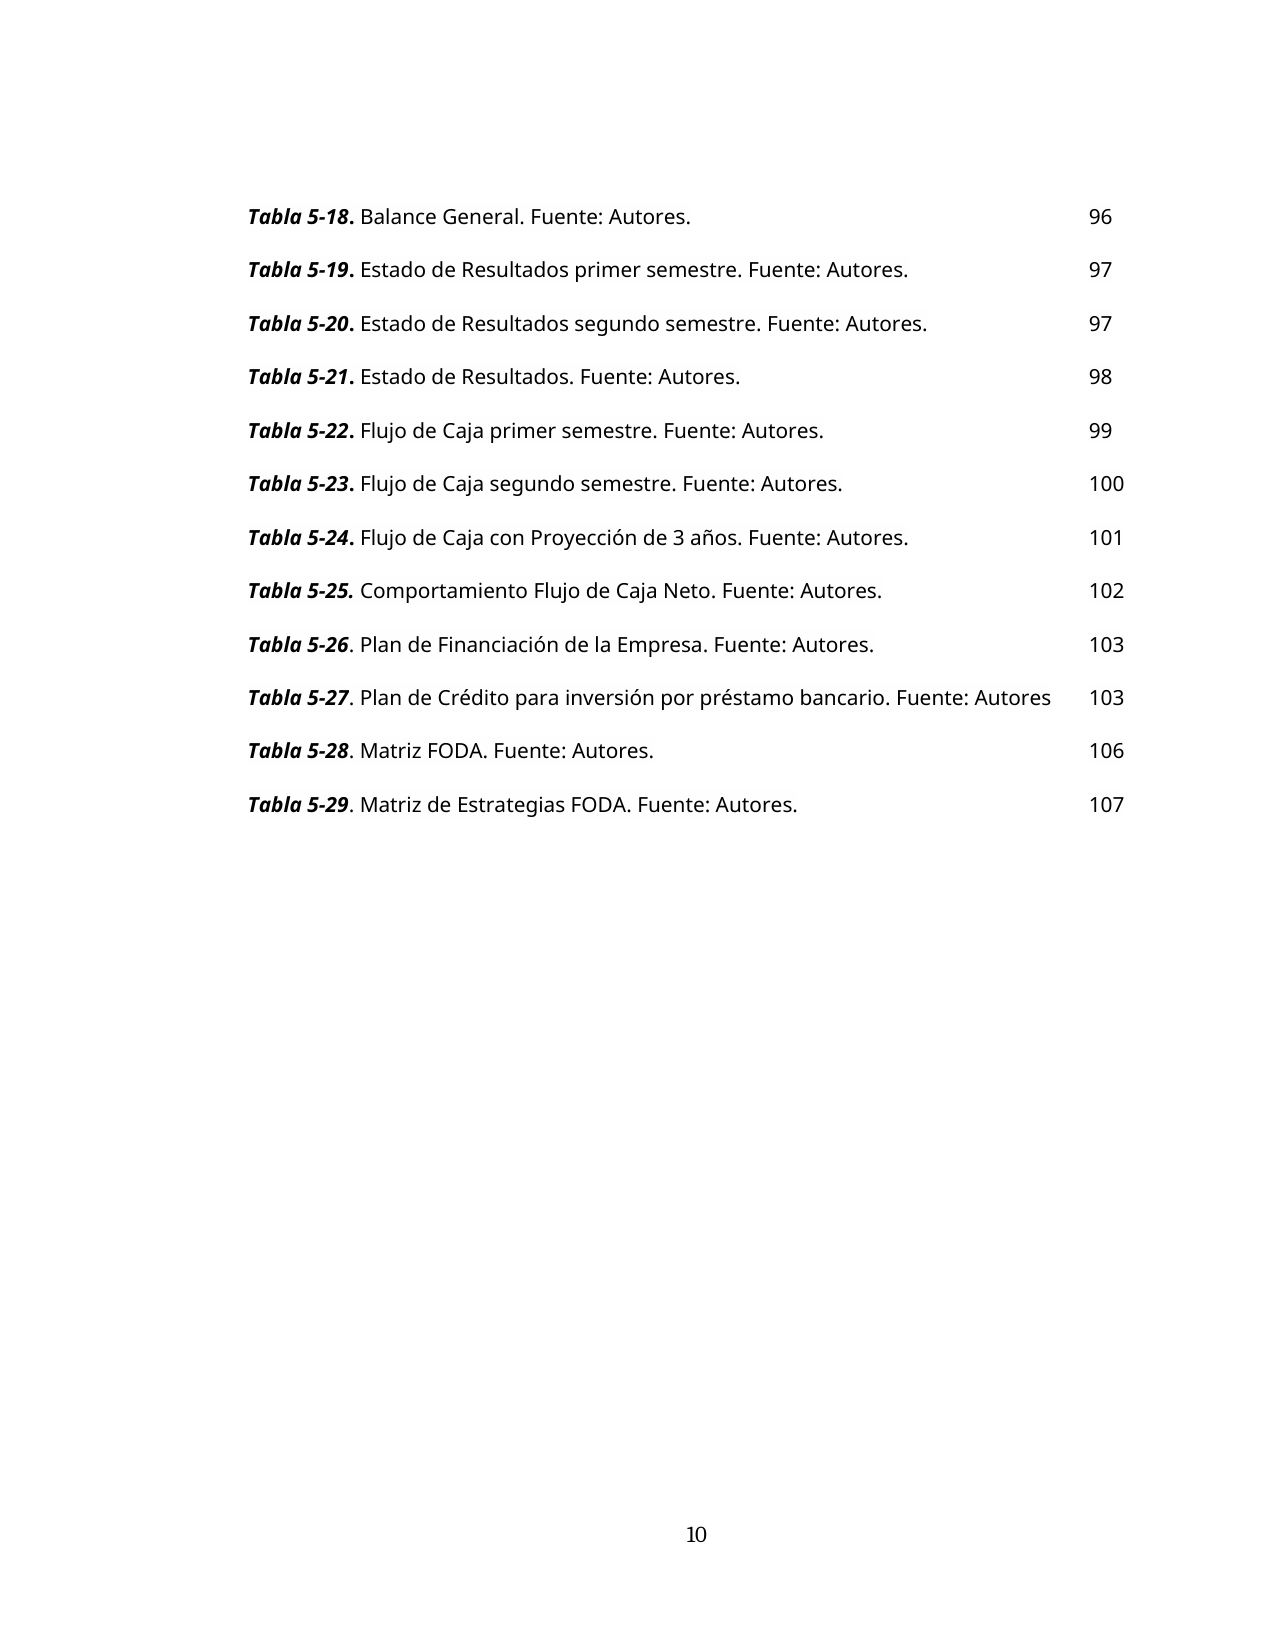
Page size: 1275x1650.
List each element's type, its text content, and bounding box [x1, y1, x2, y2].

table_cell 106 [1077, 712, 1156, 765]
table_cell Tabla 5-20. Estado de Resultados segundo semestre. Fuente: Autores. [236, 284, 1077, 337]
table_cell 103 [1077, 605, 1156, 658]
table_cell Tabla 5-24. Flujo de Caja con Proyección de 3 años. Fuente: Autores. [236, 498, 1077, 551]
table_cell 101 [1077, 498, 1156, 551]
table_cell 102 [1077, 551, 1156, 605]
table_cell 97 [1077, 284, 1156, 337]
table_cell Tabla 5-19. Estado de Resultados primer semestre. Fuente: Autores. [236, 231, 1077, 284]
table_cell Tabla 5-21. Estado de Resultados. Fuente: Autores. [236, 338, 1077, 391]
table_cell 98 [1077, 338, 1156, 391]
table_cell Tabla 5-25. Comportamiento Flujo de Caja Neto. Fuente: Autores. [236, 551, 1077, 605]
table_cell 107 [1077, 765, 1156, 818]
table_cell 103 [1077, 658, 1156, 712]
table_cell 99 [1077, 391, 1156, 444]
table_cell Tabla 5-27. Plan de Crédito para inversión por préstamo bancario. Fuente: Autores [236, 658, 1077, 712]
table_cell Tabla 5-28. Matriz FODA. Fuente: Autores. [236, 712, 1077, 765]
table_cell 97 [1077, 231, 1156, 284]
table_cell 100 [1077, 444, 1156, 498]
table_cell Tabla 5-23. Flujo de Caja segundo semestre. Fuente: Autores. [236, 444, 1077, 498]
table_cell Tabla 5-22. Flujo de Caja primer semestre. Fuente: Autores. [236, 391, 1077, 444]
table_cell Tabla 5-29. Matriz de Estrategias FODA. Fuente: Autores. [236, 765, 1077, 818]
table_cell Tabla 5-18. Balance General. Fuente: Autores. [236, 177, 1077, 231]
table_cell Tabla 5-26. Plan de Financiación de la Empresa. Fuente: Autores. [236, 605, 1077, 658]
table_cell 96 [1077, 177, 1156, 231]
